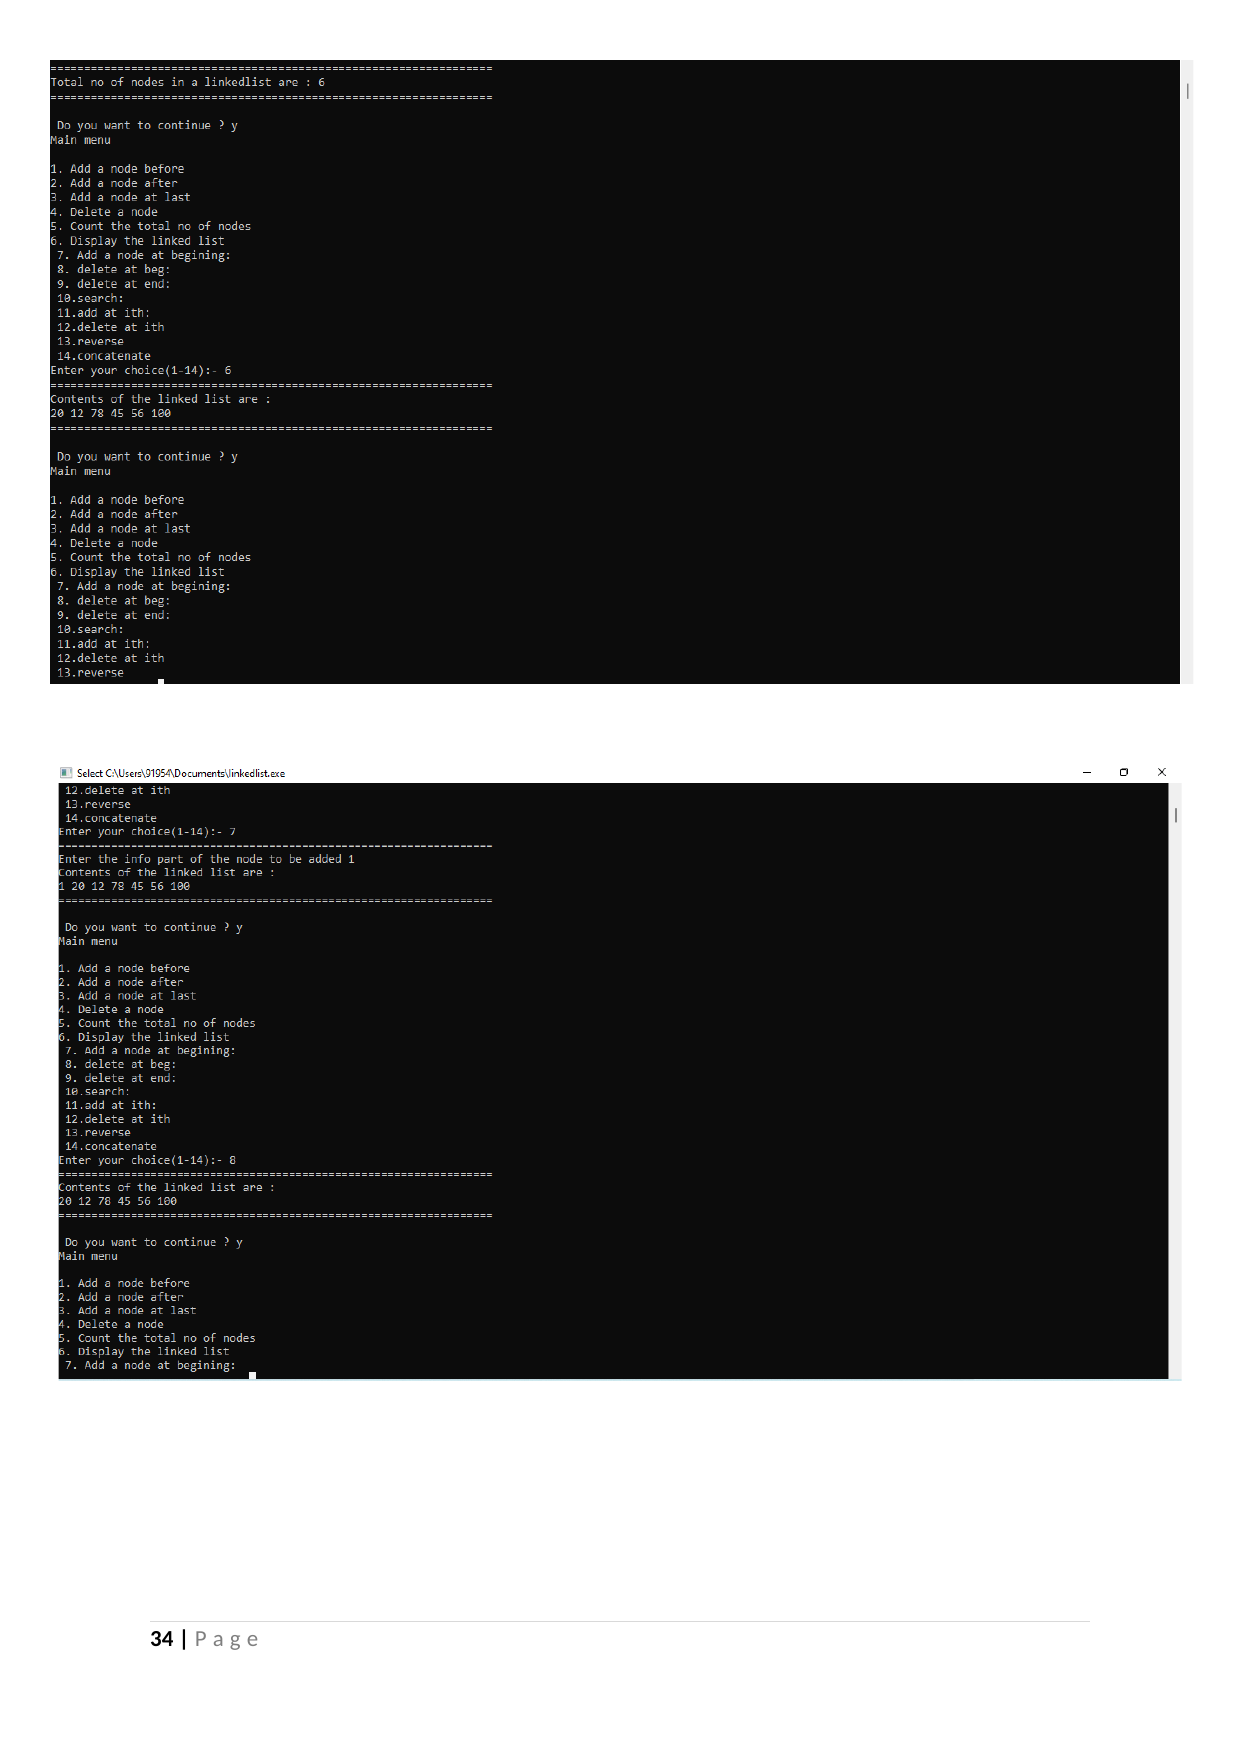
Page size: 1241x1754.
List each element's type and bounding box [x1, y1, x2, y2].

picture [58, 763, 1182, 1381]
picture [50, 56, 1194, 684]
